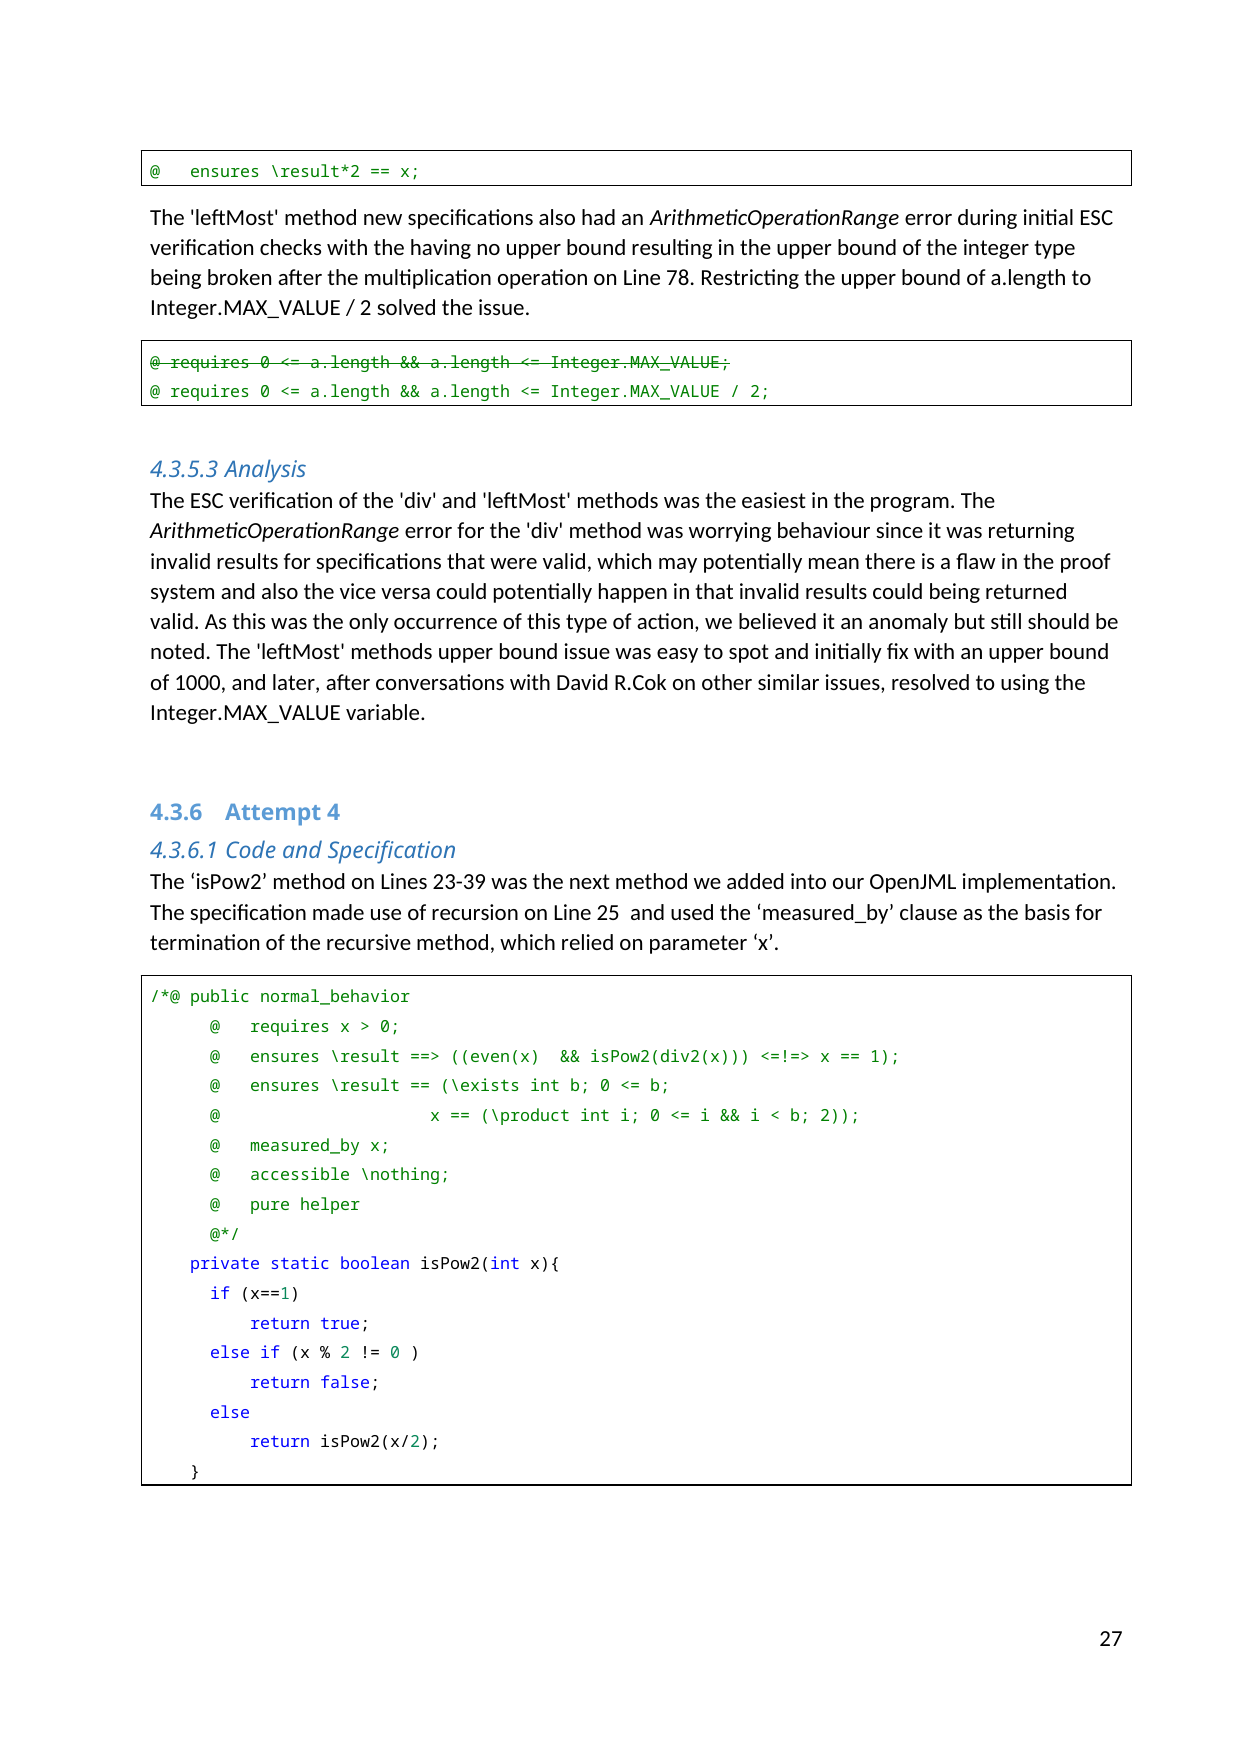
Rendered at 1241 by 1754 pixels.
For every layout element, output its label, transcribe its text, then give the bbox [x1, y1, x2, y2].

text The ESC verification of the 'div' and 'leftMost' methods was the easiest in the program. The ArithmeticOperationRange error for the 'div' method was worrying behaviour since it was returning invalid results for specifications that were valid, which may potentially mean there is a flaw in the proof system and also the vice versa could potentially happen in that invalid results could being returned valid. As this was the only occurrence of this type of action, we believed it an anomaly but still should be noted. The 'leftMost' methods upper bound issue was easy to spot and initially fix with an upper bound of 1000, and later, after conversations with David R.Cok on other similar issues, resolved to using the Integer.MAX_VALUE variable. [150, 486, 1122, 726]
text return isPow2(x/2); [150, 1423, 1122, 1450]
text @ pure helper [150, 1186, 1122, 1215]
text @ requires 0 <= a.length && a.length <= Integer.MAX_VALUE; [142, 341, 1131, 370]
text } [142, 1450, 1131, 1484]
text /*@ public normal_behavior [142, 976, 1131, 1007]
text The ‘isPow2’ method on Lines 23-39 was the next method we added into our OpenJML implementation. The specification made use of recursion on Line 25 and used the ‘measured_by’ clause as the basis for termination of the recursive method, which relied on parameter ‘x’. [150, 867, 1122, 956]
text private static boolean isPow2(int x){ [150, 1245, 1122, 1275]
text @ measured_by x; [150, 1126, 1122, 1156]
text if (x==1) [150, 1275, 1122, 1304]
text @ ensures \result == (\exists int b; 0 <= b; [150, 1067, 1122, 1097]
subtitle 4.3.5.3 Analysis [150, 453, 1122, 484]
text return true; [150, 1304, 1122, 1334]
text @ ensures \result*2 == x; [142, 151, 1131, 185]
text @ requires x > 0; [150, 1007, 1122, 1037]
text else [150, 1393, 1122, 1423]
text @ ensures \result ==> ((even(x) && isPow2(div2(x))) <=!=> x == 1); [150, 1037, 1122, 1067]
text @*/ [150, 1215, 1122, 1245]
subtitle 4.3.6.1 Code and Specification [150, 834, 1122, 865]
text else if (x % 2 != 0 ) [150, 1334, 1122, 1364]
text @ x == (\product int i; 0 <= i && i < b; 2)); [150, 1097, 1122, 1126]
text return false; [150, 1364, 1122, 1393]
text @ requires 0 <= a.length && a.length <= Integer.MAX_VALUE / 2; [142, 370, 1131, 405]
text The 'leftMost' method new specifications also had an ArithmeticOperationRange error during initial ESC verification checks with the having no upper bound resulting in the upper bound of the integer type being broken after the multiplication operation on Line 78. Restricting the upper bound of a.length to Integer.MAX_VALUE / 2 solved the issue. [150, 203, 1122, 321]
subtitle 4.3.6 Attempt 4 [150, 796, 1122, 827]
text @ accessible \nothing; [150, 1156, 1122, 1186]
